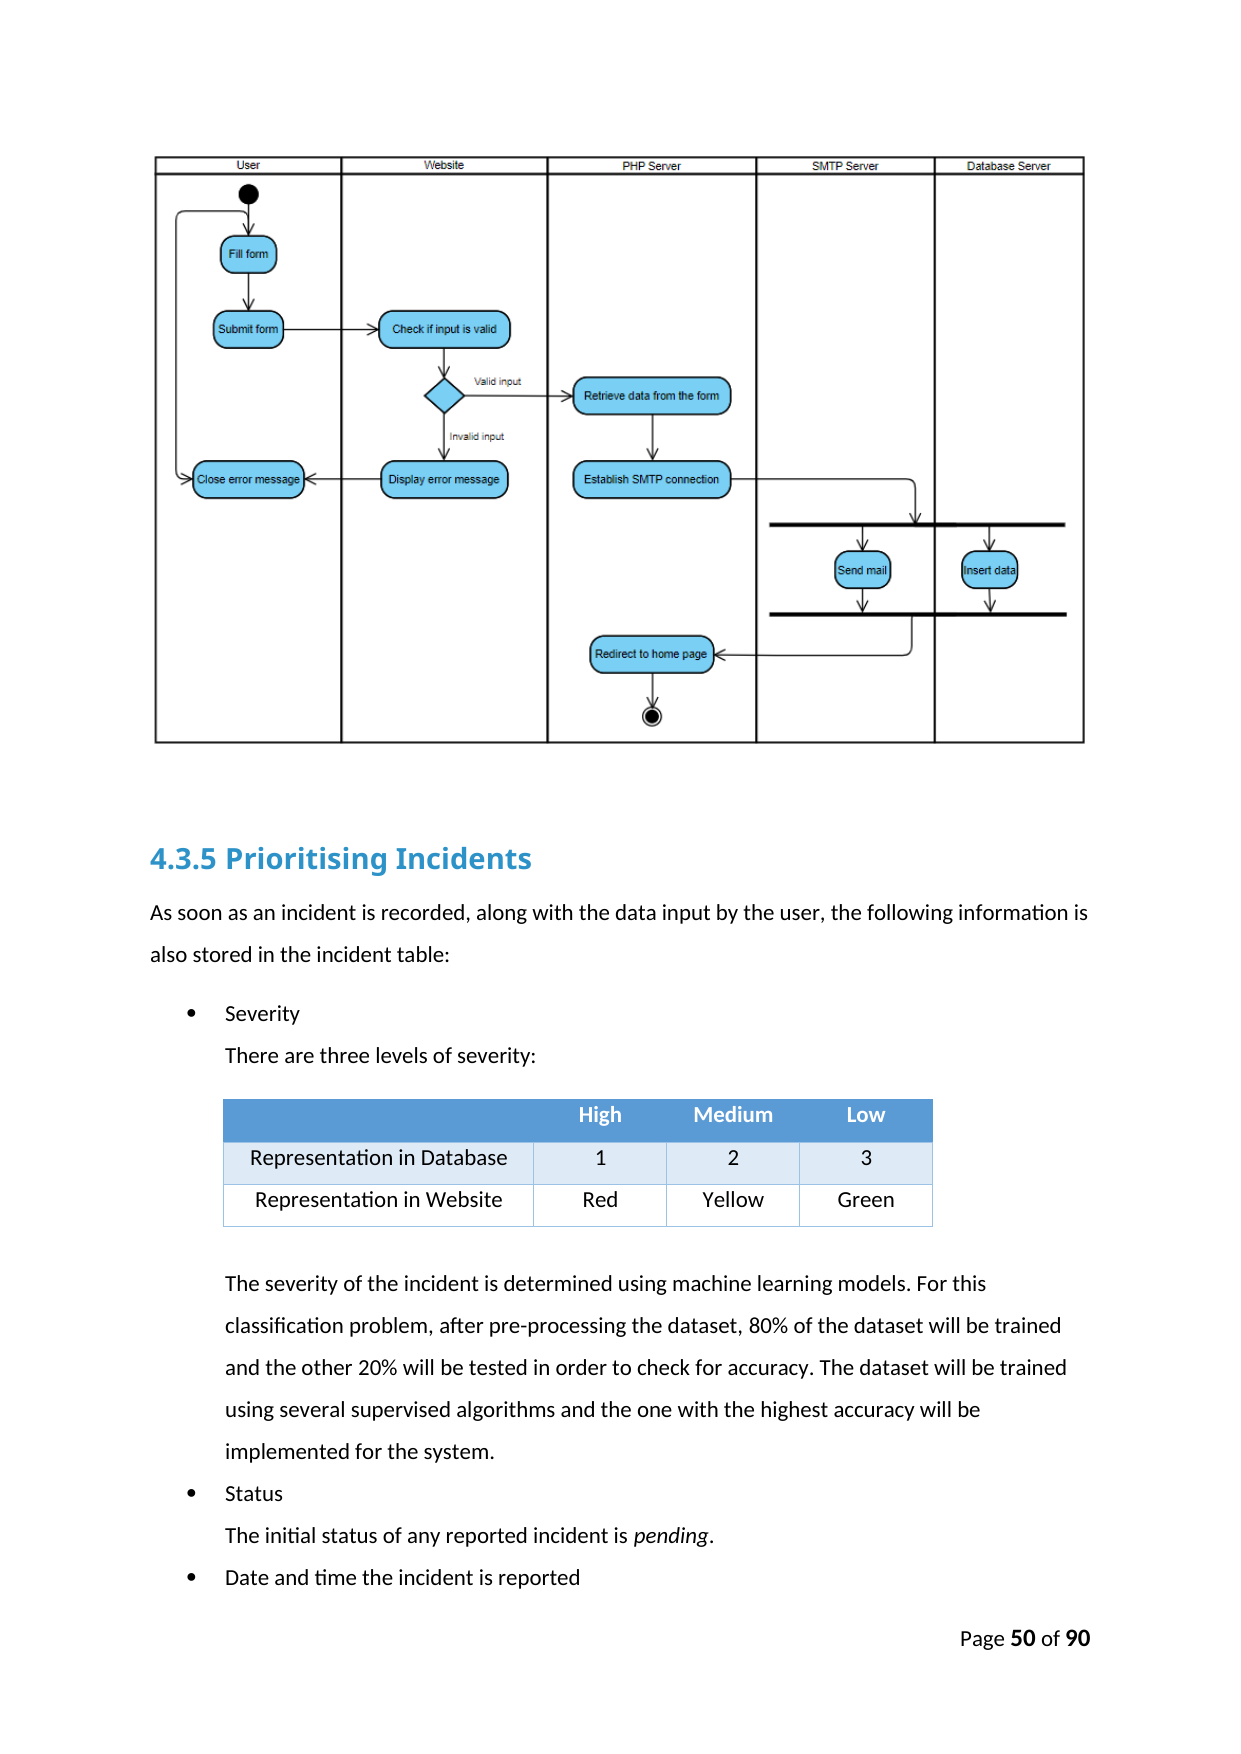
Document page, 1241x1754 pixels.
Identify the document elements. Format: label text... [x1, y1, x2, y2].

list Status [187, 1479, 1090, 1507]
table_cell Green [800, 1185, 932, 1226]
table_header [224, 1100, 533, 1142]
list Date and time the incident is reported [187, 1563, 1090, 1591]
table_header Low [800, 1100, 932, 1142]
table_header High [534, 1100, 666, 1142]
list The initial status of any reported incident is pending. [225, 1521, 1090, 1549]
subtitle Prioritising Incidents [150, 839, 1090, 878]
table_cell 2 [667, 1143, 799, 1184]
list There are three levels of severity: [225, 1041, 1090, 1069]
table_cell Red [534, 1185, 666, 1226]
table_cell Representation in Website [224, 1185, 533, 1226]
table_cell Yellow [667, 1185, 799, 1226]
list Severity [187, 999, 1090, 1027]
table_cell 1 [534, 1143, 666, 1184]
picture [150, 150, 1091, 750]
table_header Medium [667, 1100, 799, 1142]
table_cell 3 [800, 1143, 932, 1184]
text As soon as an incident is recorded, along with the data input by the user, the following information is also stored in the incident table: [150, 898, 1090, 968]
list The severity of the incident is determined using machine learning models. For this classification problem, after pre-processing the dataset, 80% of the dataset will be trained and the other 20% will be tested in order to check for accuracy. The dataset will be trained using several supervised algorithms and the one with the highest accuracy will be implemented for the system. [225, 1269, 1090, 1465]
table_cell Representation in Database [224, 1143, 533, 1184]
